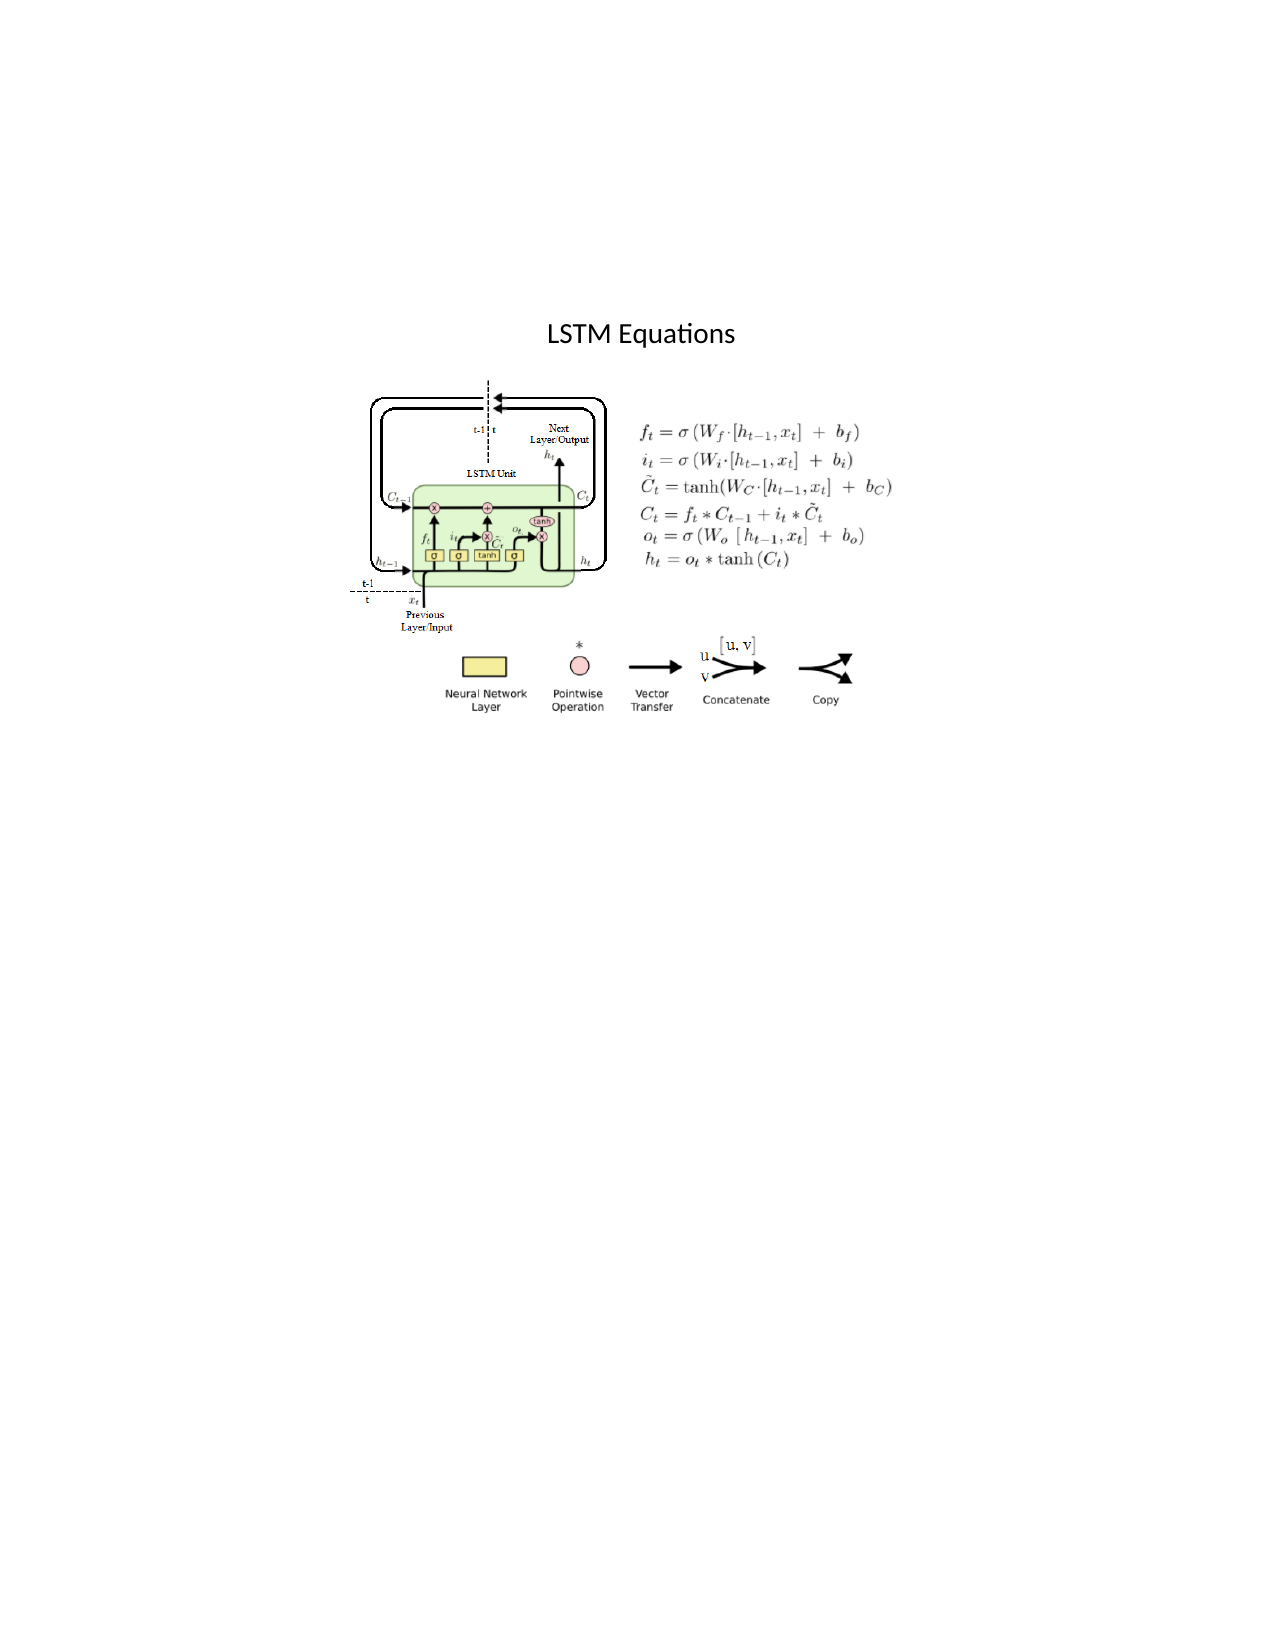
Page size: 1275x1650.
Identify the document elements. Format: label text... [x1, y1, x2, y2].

picture [315, 373, 939, 734]
text LSTM Equations [150, 315, 1125, 351]
